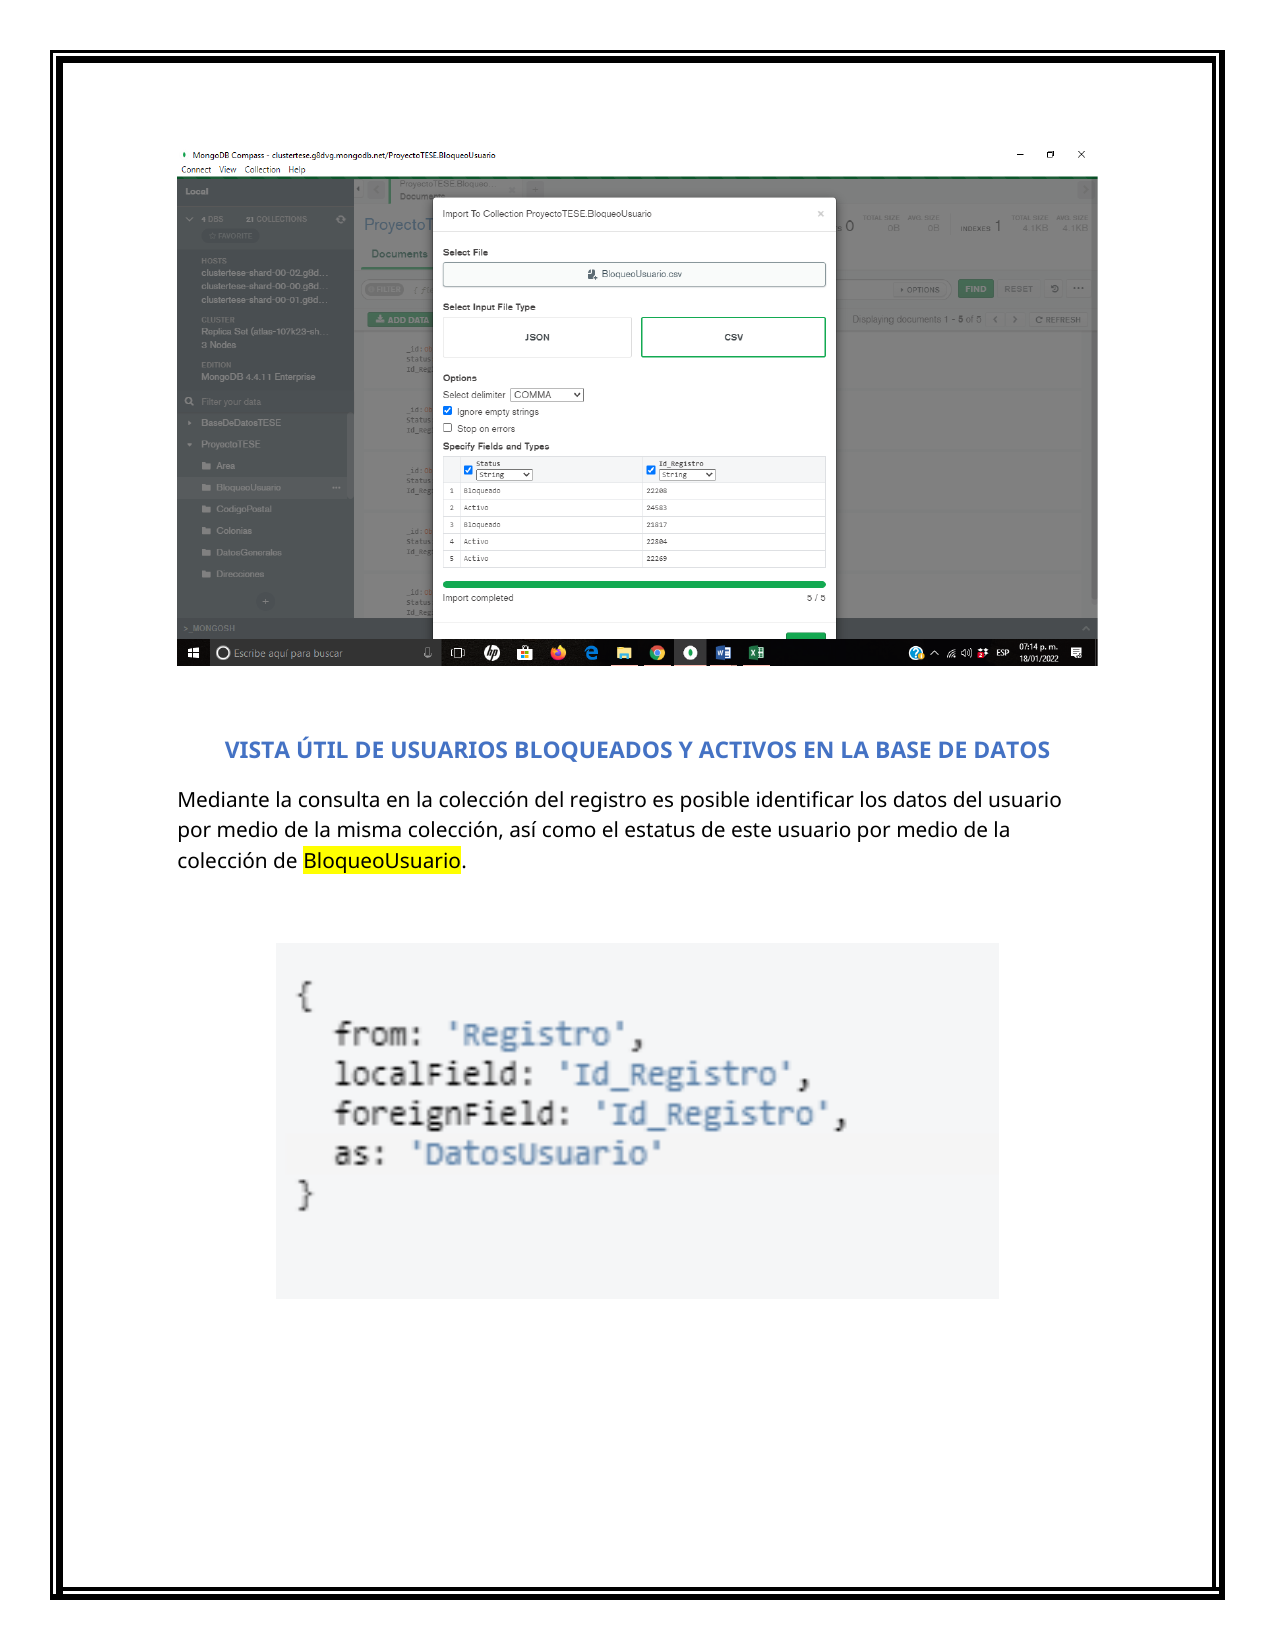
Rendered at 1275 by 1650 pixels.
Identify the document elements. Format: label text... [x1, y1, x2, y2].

text Mediante la consulta en la colección del registro es posible identificar los datos del usuario por medio de la misma colección, así como el estatus de este usuario por medio de la colección de BloqueoUsuario. [177, 785, 1098, 874]
picture [177, 147, 1098, 666]
picture [276, 943, 999, 1299]
text VISTA ÚTIL DE USUARIOS BLOQUEADOS Y ACTIVOS EN LA BASE DE DATOS [177, 734, 1098, 766]
